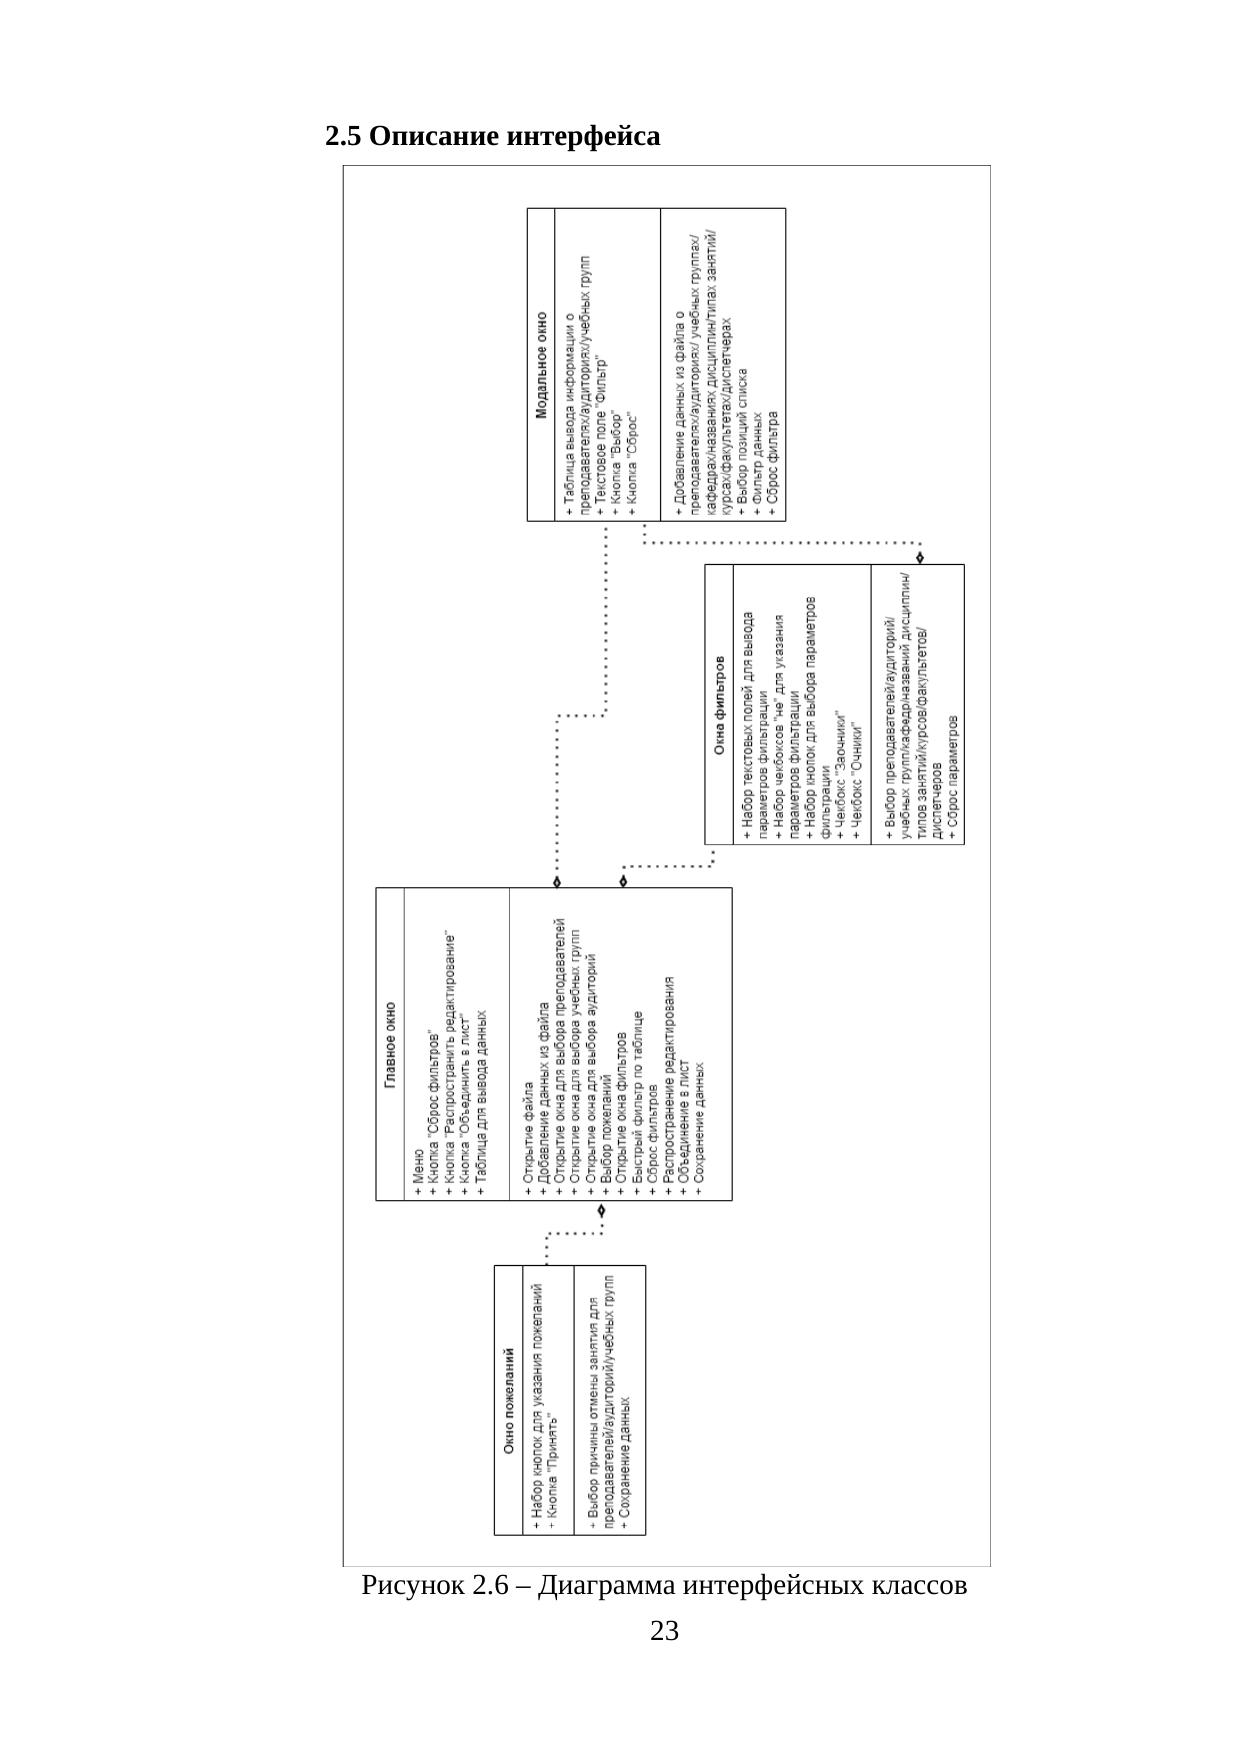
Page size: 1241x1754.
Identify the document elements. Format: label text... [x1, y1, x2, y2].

subtitle Описание интерфейса [251, 118, 1152, 152]
text Рисунок 2.6 – Диаграмма интерфейсных классов [177, 1567, 1152, 1600]
picture [343, 166, 991, 1567]
